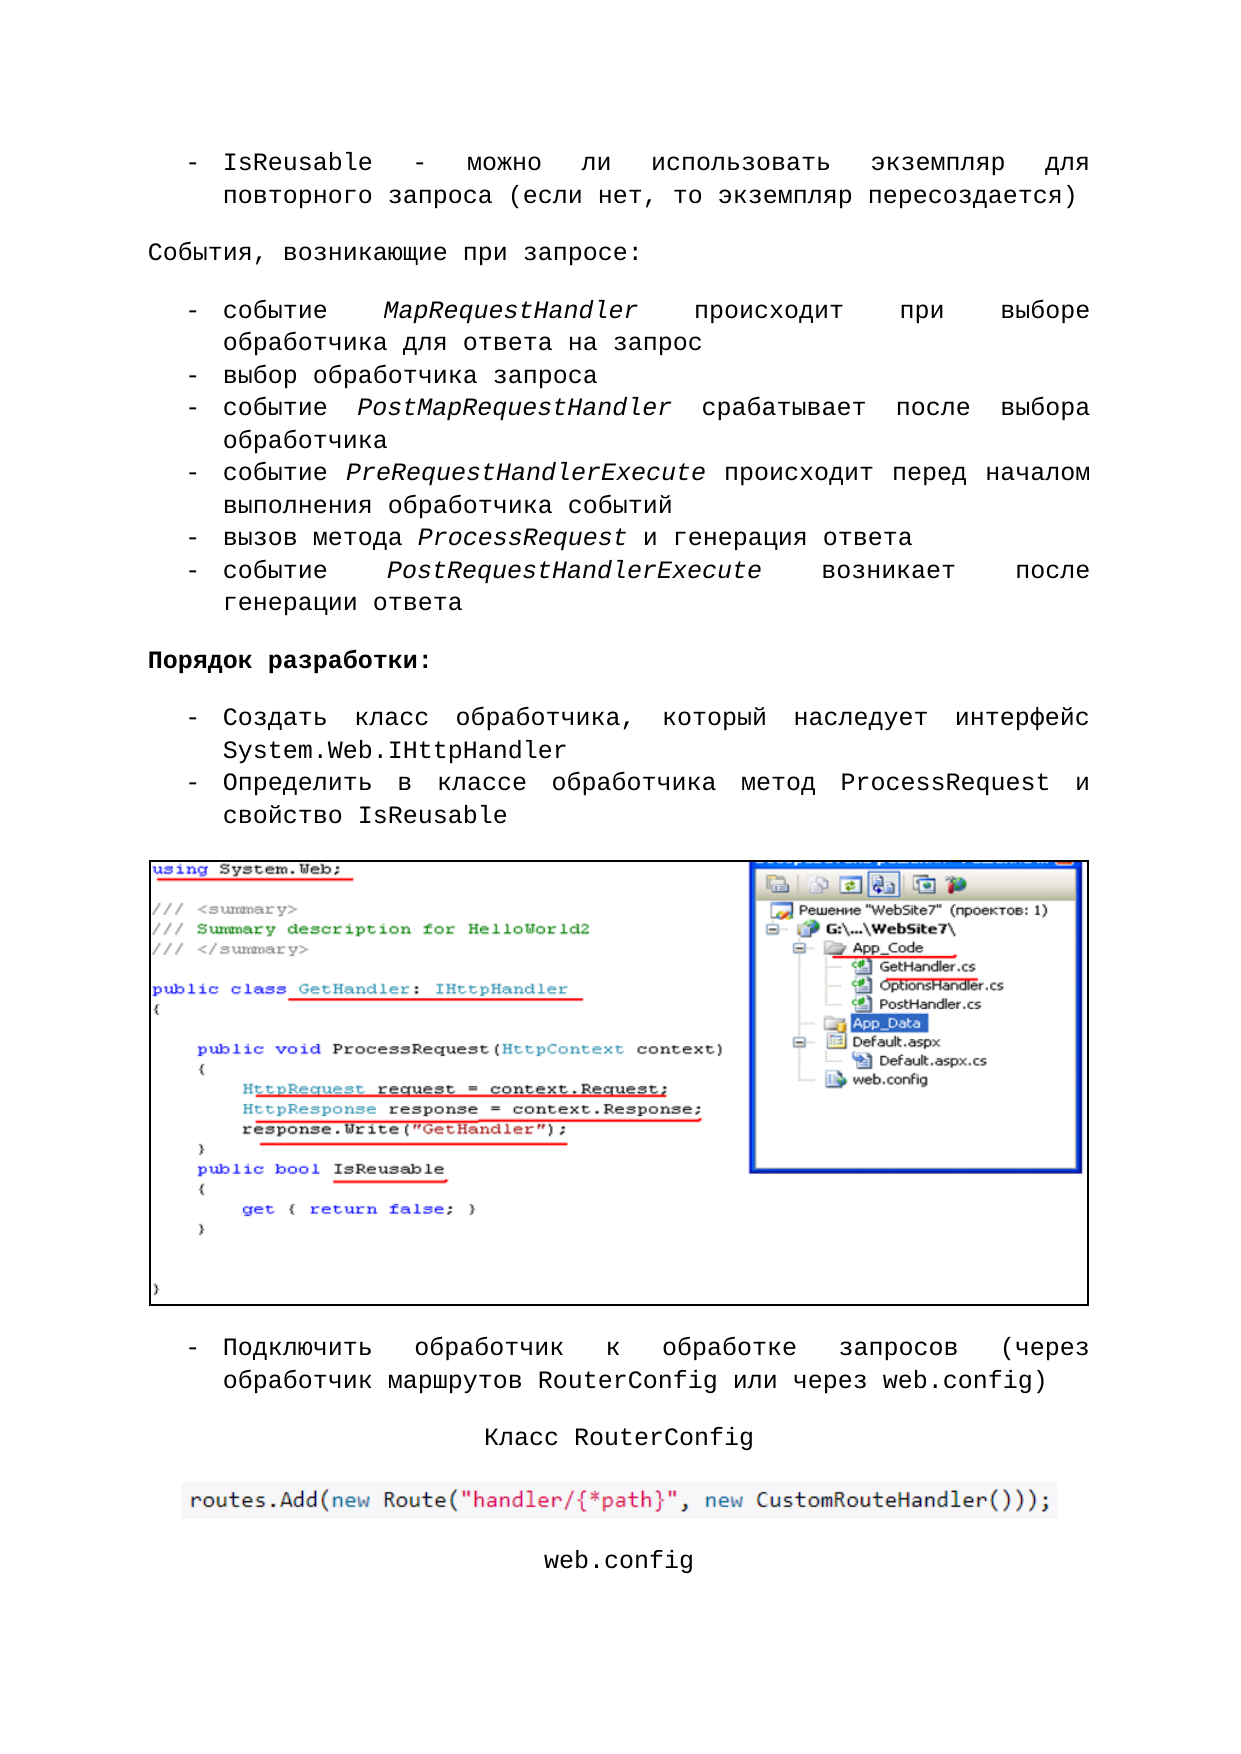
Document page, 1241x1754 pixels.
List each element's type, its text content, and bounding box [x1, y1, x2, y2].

picture [151, 862, 1087, 1304]
picture [181, 1482, 1057, 1519]
list событие MapRequestHandler происходит при выборе обработчика для ответа на запрос [185, 297, 1090, 358]
text web.config [148, 1547, 1090, 1576]
list событие PreRequestHandlerExecute происходит перед началом выполнения обработчика событий [185, 460, 1090, 521]
list событие PostRequestHandlerExecute возникает после генерации ответа [185, 557, 1090, 618]
list Подключить обработчик к обработке запросов (через обработчик маршрутов RouterConfig или через web.config) [185, 1335, 1090, 1396]
list вызов метода ProcessRequest и генерация ответа [185, 525, 1090, 553]
list Определить в классе обработчика метод ProcessRequest и свойство IsReusable [185, 770, 1090, 831]
list IsReusable - можно ли использовать экземпляр для повторного запроса (если нет, то экземпляр пересоздается) [185, 150, 1090, 211]
list событие PostMapRequestHandler срабатывает после выбора обработчика [185, 395, 1090, 456]
text Порядок разработки: [148, 647, 1090, 676]
text События, возникающие при запросе: [148, 240, 1090, 268]
list Создать класс обработчика, который наследует интерфейс System.Web.IHttpHandler [185, 705, 1090, 766]
list выбор обработчика запроса [185, 362, 1090, 391]
text Класс RouterConfig [148, 1425, 1090, 1453]
